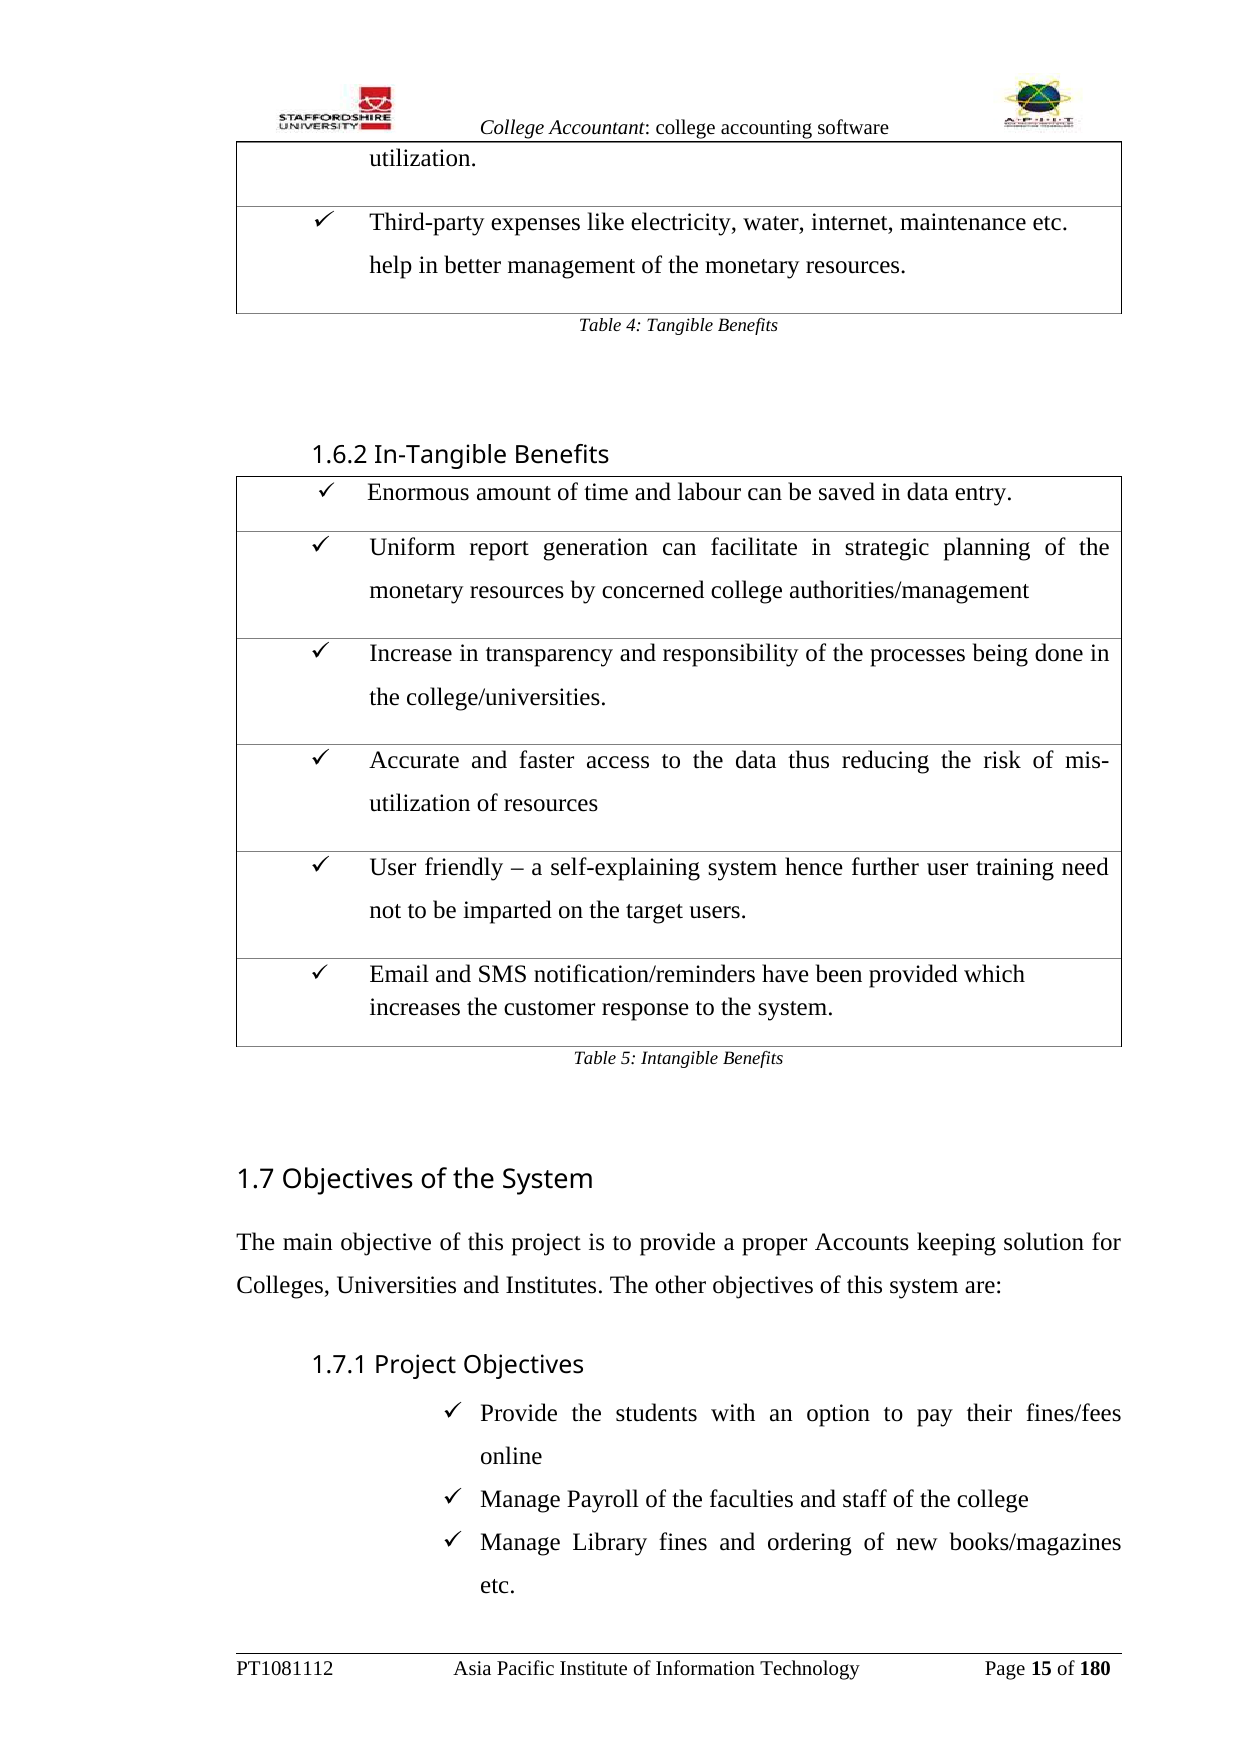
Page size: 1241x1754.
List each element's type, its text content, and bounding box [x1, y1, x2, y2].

list Provide the students with an option to pay their fines/fees online [442, 1398, 1122, 1469]
text Table 4: Tangible Benefits [236, 314, 1122, 336]
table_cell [237, 143, 1121, 206]
subtitle 1.7 Objectives of the System [236, 1159, 1122, 1196]
picture [993, 73, 1083, 135]
subtitle 1.7.1 Project Objectives [236, 1347, 1122, 1381]
text The main objective of this project is to provide a proper Accounts keeping solution for Colleges, Universities and Institutes. The other objectives of this system are: [236, 1227, 1122, 1299]
table_cell User friendly – a self-explaining system hence further user training need not to be imparted on the target users. [237, 852, 1121, 958]
list Manage Payroll of the faculties and staff of the college [442, 1484, 1122, 1513]
table_header Enormous amount of time and labour can be saved in data entry. [237, 477, 1121, 531]
table_cell Third-party expenses like electricity, water, internet, maintenance etc. help in better management of the monetary resources. [237, 207, 1121, 313]
table_cell Uniform report generation can facilitate in strategic planning of the monetary resources by concerned college authorities/management [237, 532, 1121, 637]
table_cell Email and SMS notification/reminders have been provided which increases the customer response to the system. [237, 959, 1121, 1046]
picture [275, 84, 397, 135]
table_cell Accurate and faster access to the data thus reducing the risk of mis-utilization of resources [237, 745, 1121, 851]
table_cell Increase in transparency and responsibility of the processes being done in the college/universities. [237, 639, 1121, 744]
subtitle 1.6.2 In-Tangible Benefits [236, 437, 1122, 471]
list Manage Library fines and ordering of new books/magazines etc. [442, 1527, 1122, 1599]
text Table 5: Intangible Benefits [236, 1047, 1122, 1068]
